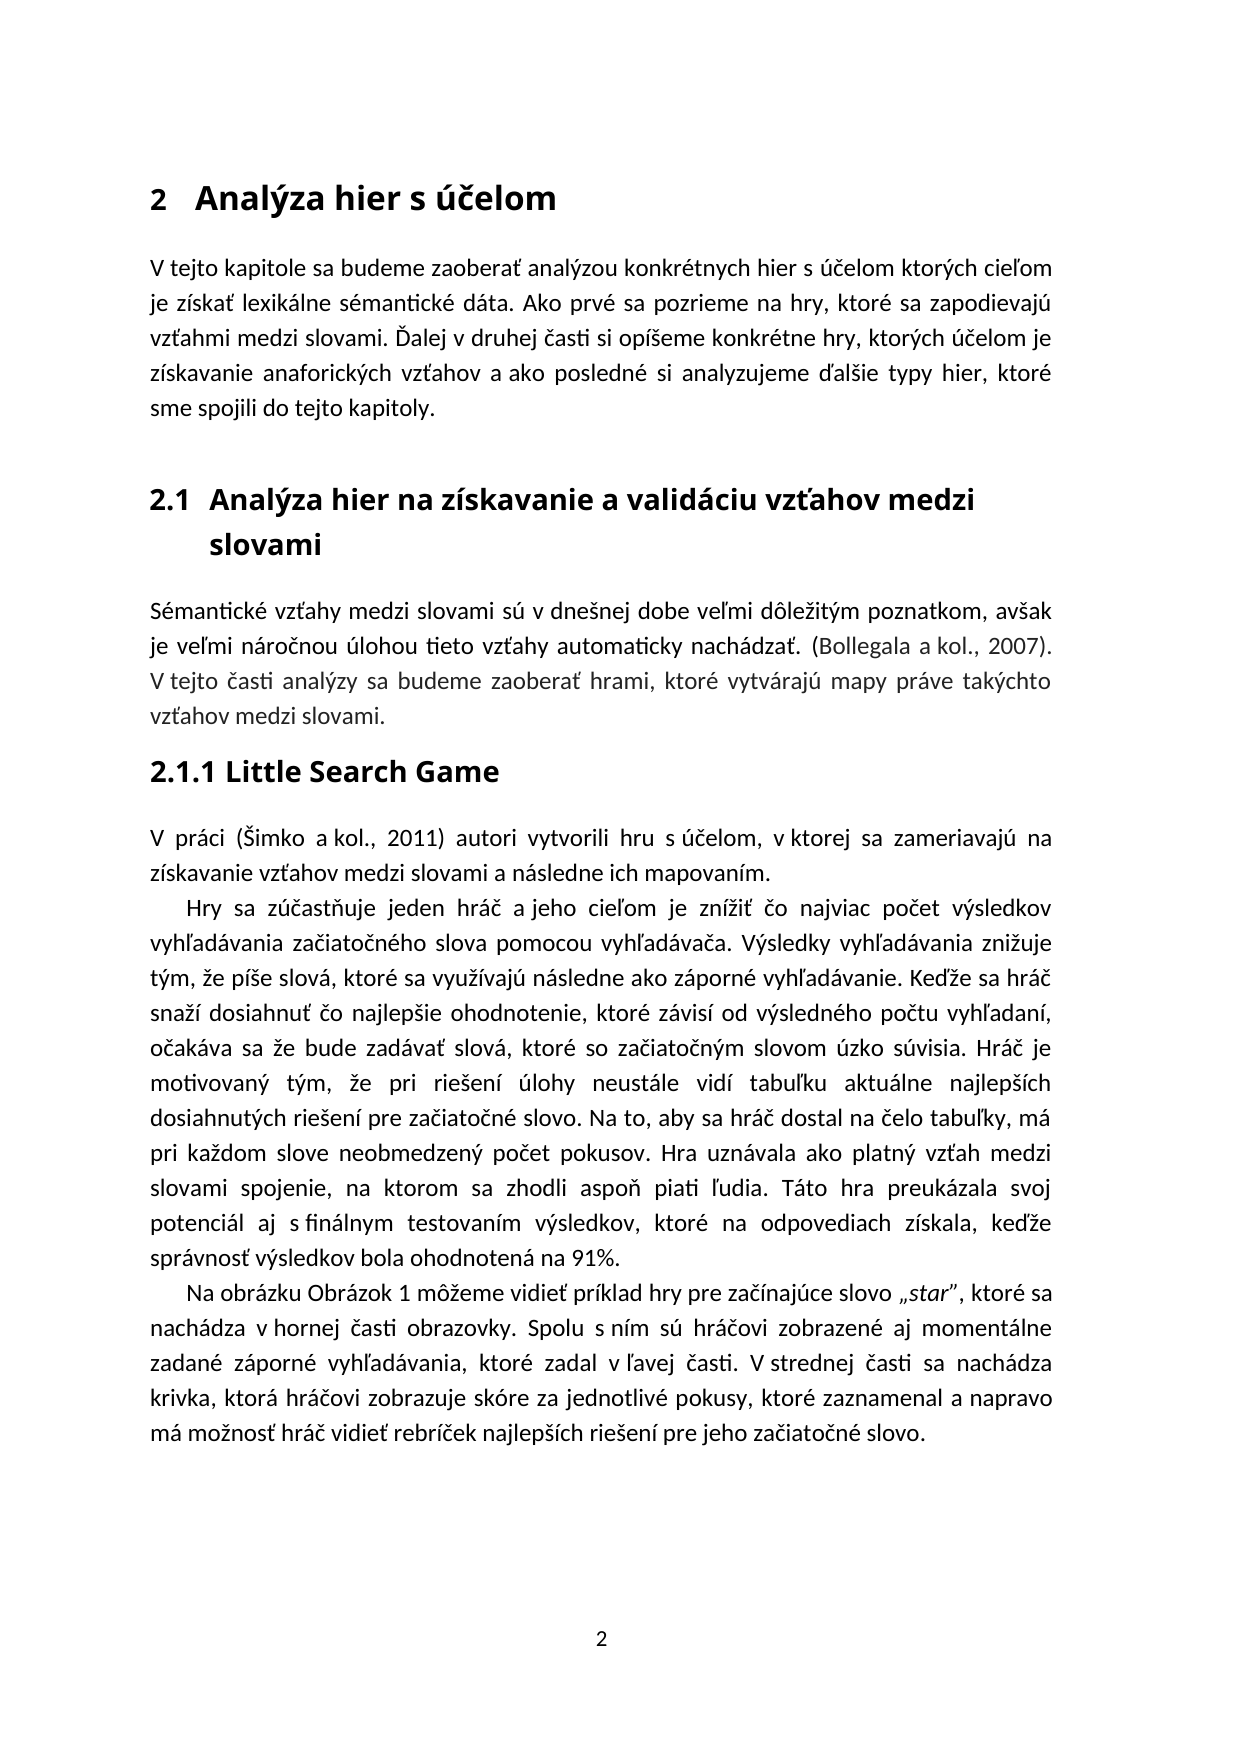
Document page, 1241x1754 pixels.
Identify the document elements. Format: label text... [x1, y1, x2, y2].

subtitle Analýza hier na získavanie a validáciu vzťahov medzi slovami [149, 479, 1053, 564]
subtitle Little Search Game [150, 752, 1053, 791]
list Hry sa zúčastňuje jeden hráč a jeho cieľom je znížiť čo najviac počet výsledkov vyhľadávania začiatočného slova pomocou vyhľadávača. Výsledky vyhľadávania znižuje tým, že píše slová, ktoré sa využívajú následne ako záporné vyhľadávanie. Keďže sa hráč snaží dosiahnuť čo najlepšie ohodnotenie, ktoré závisí od výsledného počtu vyhľadaní, očakáva sa že bude zadávať slová, ktoré so začiatočným slovom úzko súvisia. Hráč je motivovaný tým, že pri riešení úlohy neustále vidí tabuľku aktuálne najlepších dosiahnutých riešení pre začiatočné slovo. Na to, aby sa hráč dostal na čelo tabuľky, má pri každom slove neobmedzený počet pokusov. Hra uznávala ako platný vzťah medzi slovami spojenie, na ktorom sa zhodli aspoň piati ľudia. Táto hra preukázala svoj potenciál aj s finálnym testovaním výsledkov, ktoré na odpovediach získala, keďže správnosť výsledkov bola ohodnotená na 91%. [150, 892, 1053, 1273]
text Sémantické vzťahy medzi slovami sú v dnešnej dobe veľmi dôležitým poznatkom, avšak je veľmi náročnou úlohou tieto vzťahy automaticky nachádzať. (Bollegala a kol., 2007). V tejto časti analýzy sa budeme zaoberať hrami, ktoré vytvárajú mapy práve takýchto vzťahov medzi slovami. [150, 696, 1053, 731]
list V práci (Šimko a kol., 2011) autori vytvorili hru s účelom, v ktorej sa zameriavajú na získavanie vzťahov medzi slovami a následne ich mapovaním. [150, 822, 1053, 888]
list Na obrázku Obrázok 1 môžeme vidieť príklad hry pre začínajúce slovo „star”, ktoré sa nachádza v hornej časti obrazovky. Spolu s ním sú hráčovi zobrazené aj momentálne zadané záporné vyhľadávania, ktoré zadal v ľavej časti. V strednej časti sa nachádza krivka, ktorá hráčovi zobrazuje skóre za jednotlivé pokusy, ktoré zaznamenal a napravo má možnosť hráč vidieť rebríček najlepších riešení pre jeho začiatočné slovo. [150, 1277, 1053, 1448]
subtitle Analýza hier s účelom [150, 175, 1053, 220]
text Sémantické vzťahy medzi slovami sú v dnešnej dobe veľmi dôležitým poznatkom, avšak je veľmi náročnou úlohou tieto vzťahy automaticky nachádzať. (Bollegala a kol., 2007). V tejto časti analýzy sa budeme zaoberať hrami, ktoré vytvárajú mapy práve takýchto vzťahov medzi slovami. [150, 595, 1053, 665]
list V tejto kapitole sa budeme zaoberať analýzou konkrétnych hier s účelom ktorých cieľom je získať lexikálne sémantické dáta. Ako prvé sa pozrieme na hry, ktoré sa zapodievajú vzťahmi medzi slovami. Ďalej v druhej časti si opíšeme konkrétne hry, ktorých účelom je získavanie anaforických vzťahov a ako posledné si analyzujeme ďalšie typy hier, ktoré sme spojili do tejto kapitoly. [150, 252, 1053, 423]
